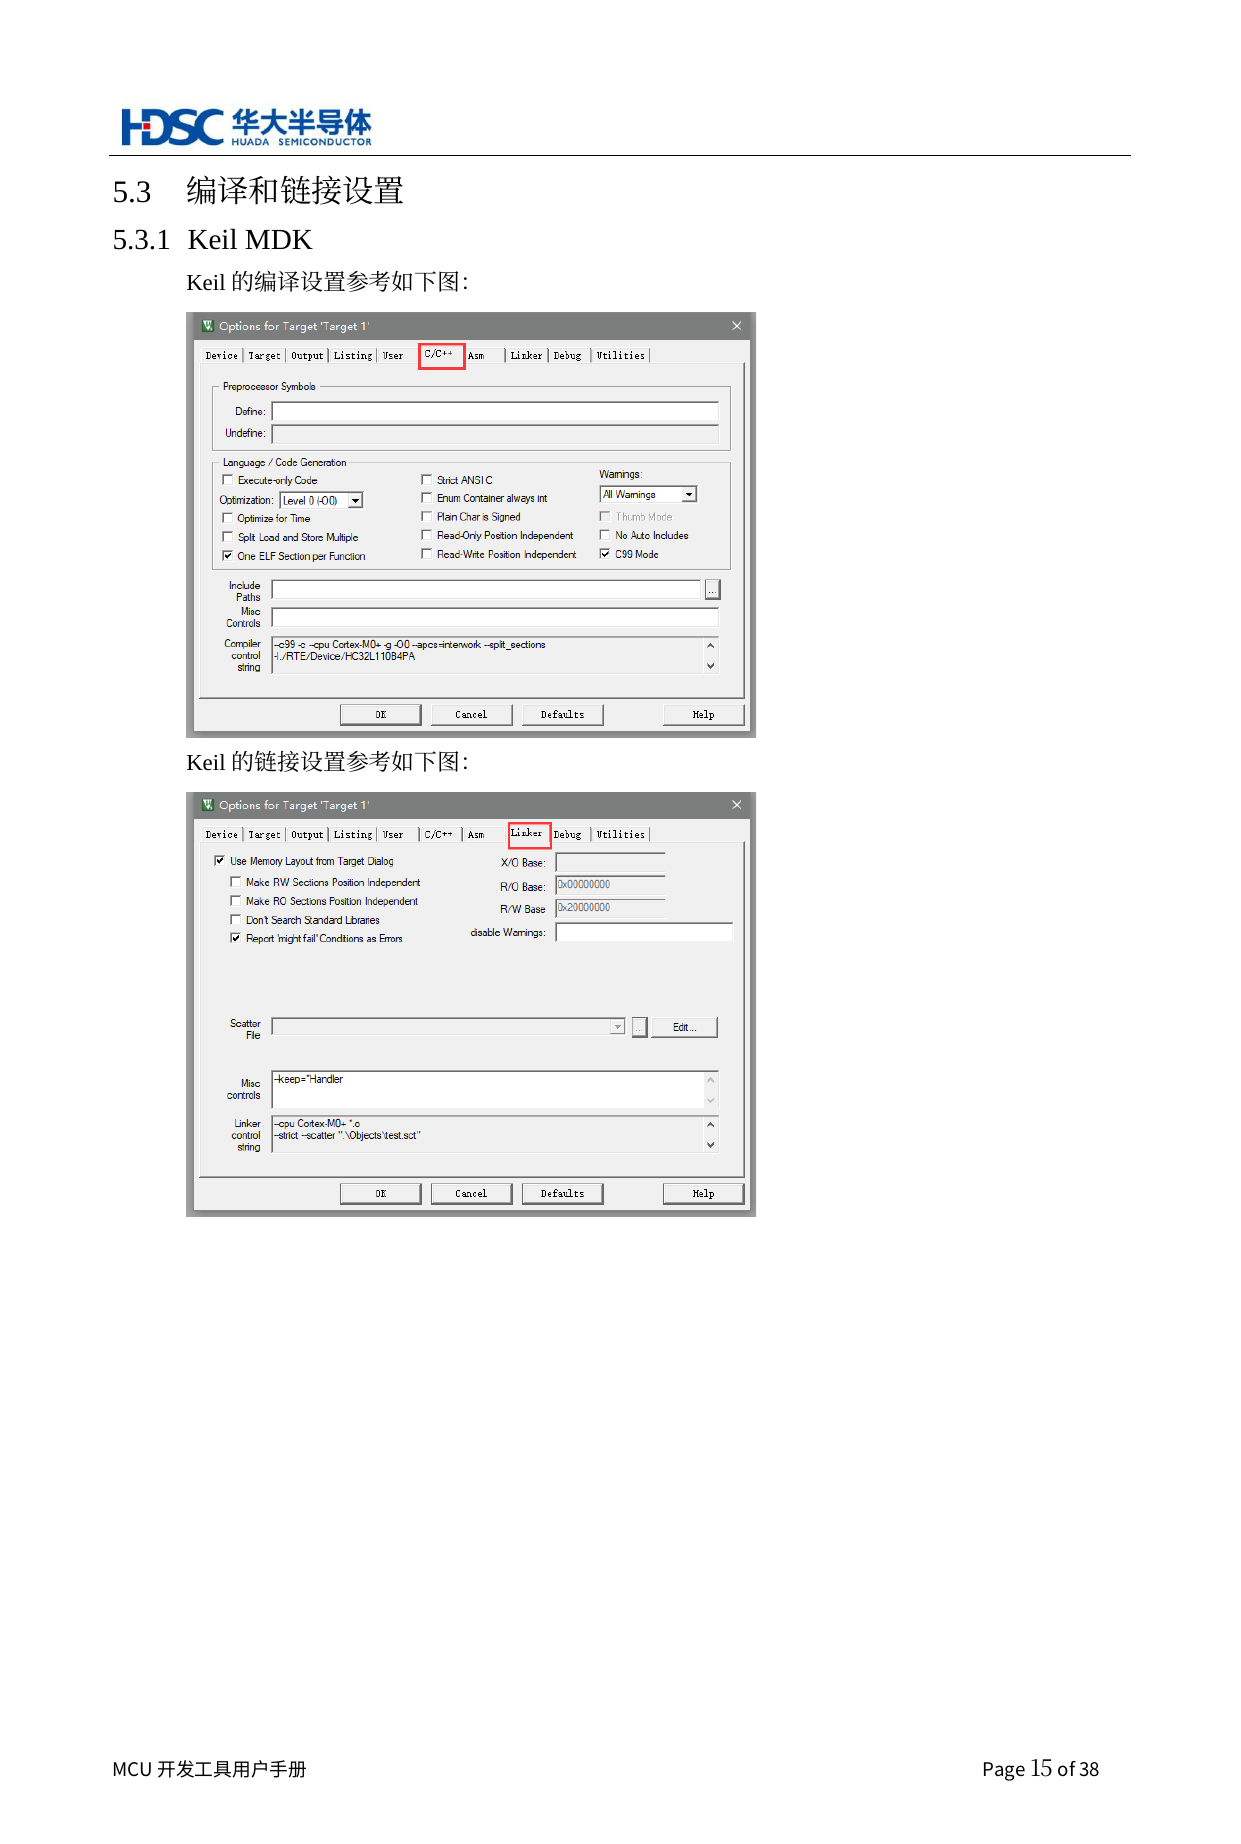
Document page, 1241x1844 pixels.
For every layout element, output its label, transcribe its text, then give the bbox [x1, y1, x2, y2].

picture [186, 792, 757, 1217]
subtitle Keil MDK [112, 222, 1153, 255]
text Keil 的编译设置参考如下图： [186, 264, 1153, 297]
picture [186, 312, 757, 738]
picture [121, 100, 373, 152]
subtitle 编译和链接设置 [112, 167, 1153, 212]
